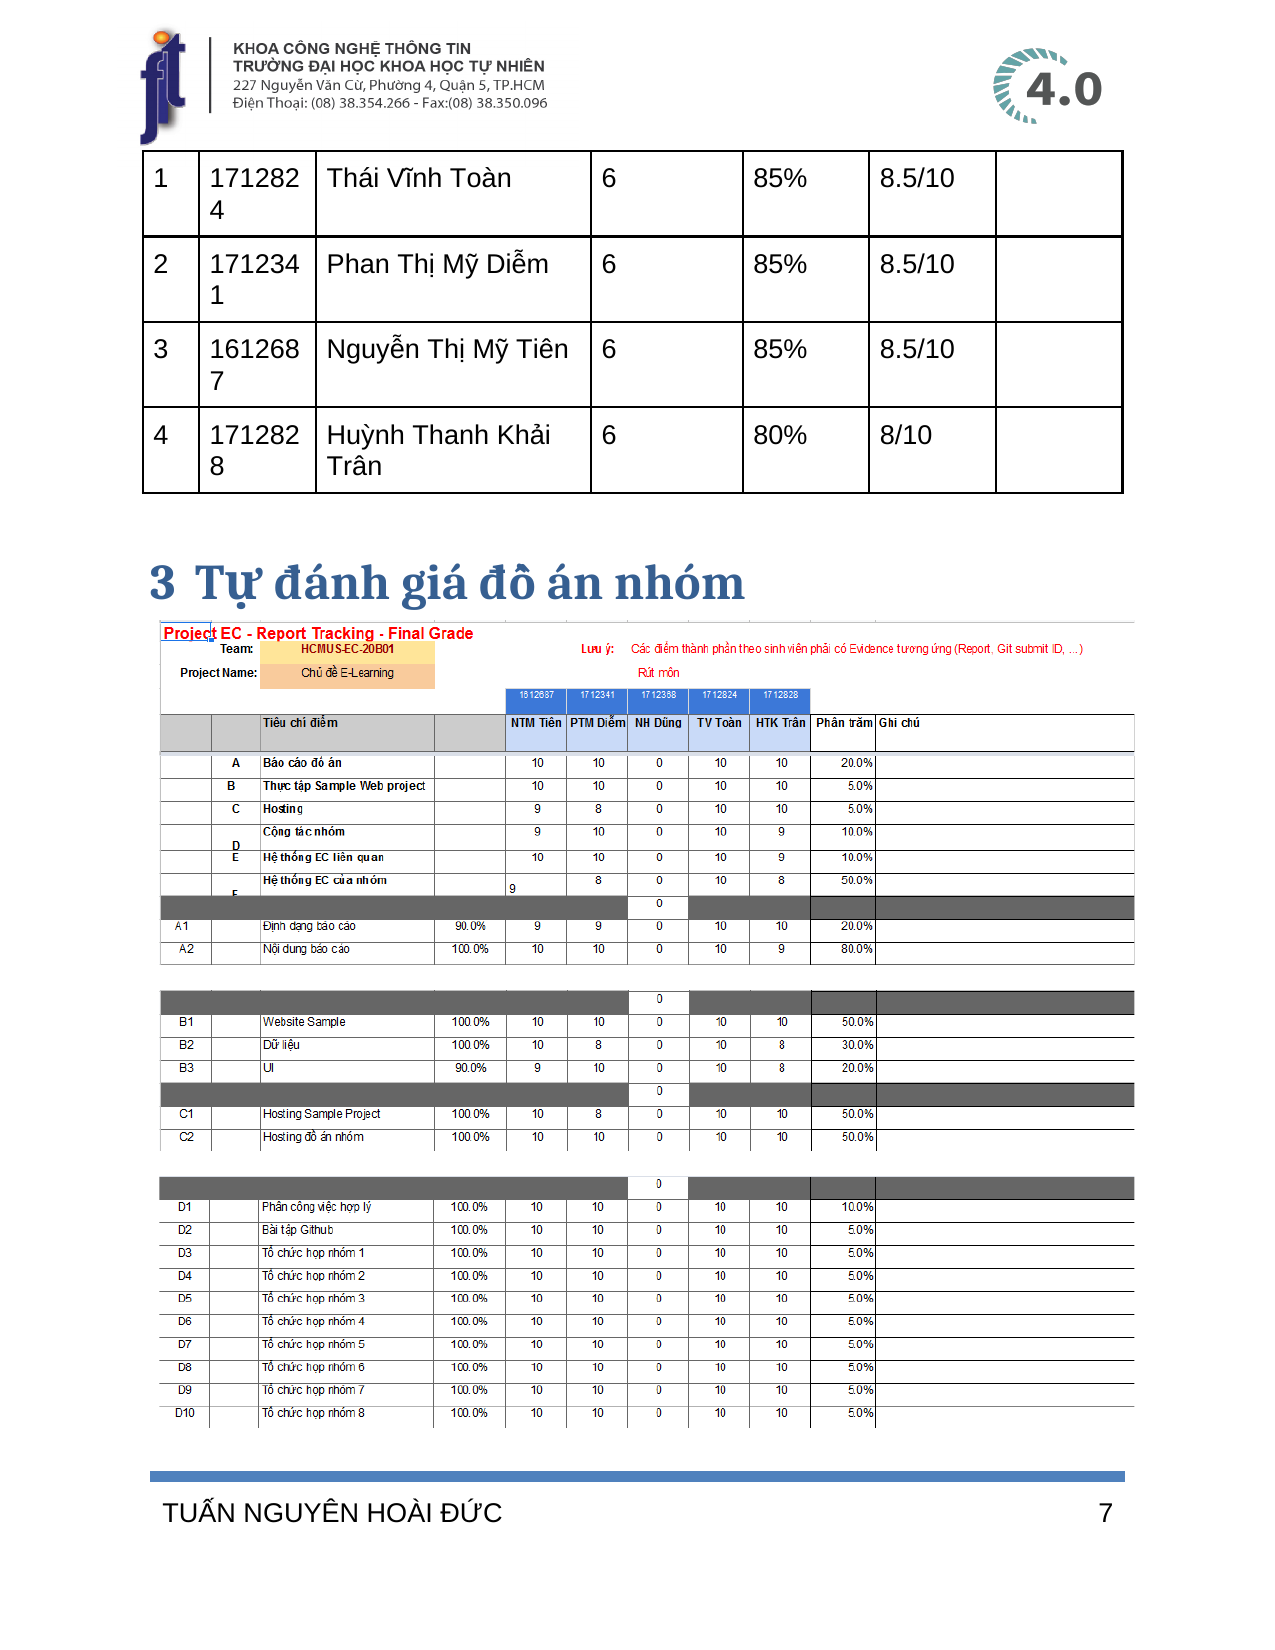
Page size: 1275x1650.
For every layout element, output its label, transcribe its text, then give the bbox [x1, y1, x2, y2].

table_cell 8.5/10 [870, 238, 995, 321]
table_cell 85% [744, 323, 868, 406]
table_cell 2 [144, 238, 198, 321]
table_cell 8.5/10 [870, 152, 995, 235]
table_cell 1712828 [200, 408, 315, 492]
picture [117, 21, 580, 167]
table_cell 85% [744, 238, 868, 321]
table_cell 6 [592, 323, 742, 406]
table_cell Phan Thị Mỹ Diễm [317, 238, 590, 321]
picture [159, 1176, 1135, 1428]
table_cell 1 [144, 152, 198, 235]
table_cell Thái Vĩnh Toàn [317, 152, 590, 235]
table_cell 4 [144, 408, 198, 492]
picture [159, 990, 1135, 1151]
table_cell [997, 238, 1121, 321]
table_cell [997, 323, 1121, 406]
table_cell [997, 408, 1121, 492]
picture [159, 620, 1135, 965]
subtitle Tự đánh giá đồ án nhóm [150, 555, 1125, 612]
table_cell 6 [592, 238, 742, 321]
table_cell 6 [592, 408, 742, 492]
picture [985, 41, 1108, 127]
table_cell 8.5/10 [870, 323, 995, 406]
table_cell 8/10 [870, 408, 995, 492]
table_cell 1712341 [200, 238, 315, 321]
table_cell 1712824 [200, 152, 315, 235]
table_cell Nguyễn Thị Mỹ Tiên [317, 323, 590, 406]
table_cell 3 [144, 323, 198, 406]
table_cell [997, 152, 1121, 235]
table_cell 6 [592, 152, 742, 235]
table_cell Huỳnh Thanh Khải Trân [317, 408, 590, 492]
table_cell 80% [744, 408, 868, 492]
table_cell 85% [744, 152, 868, 235]
table_cell 1612687 [200, 323, 315, 406]
